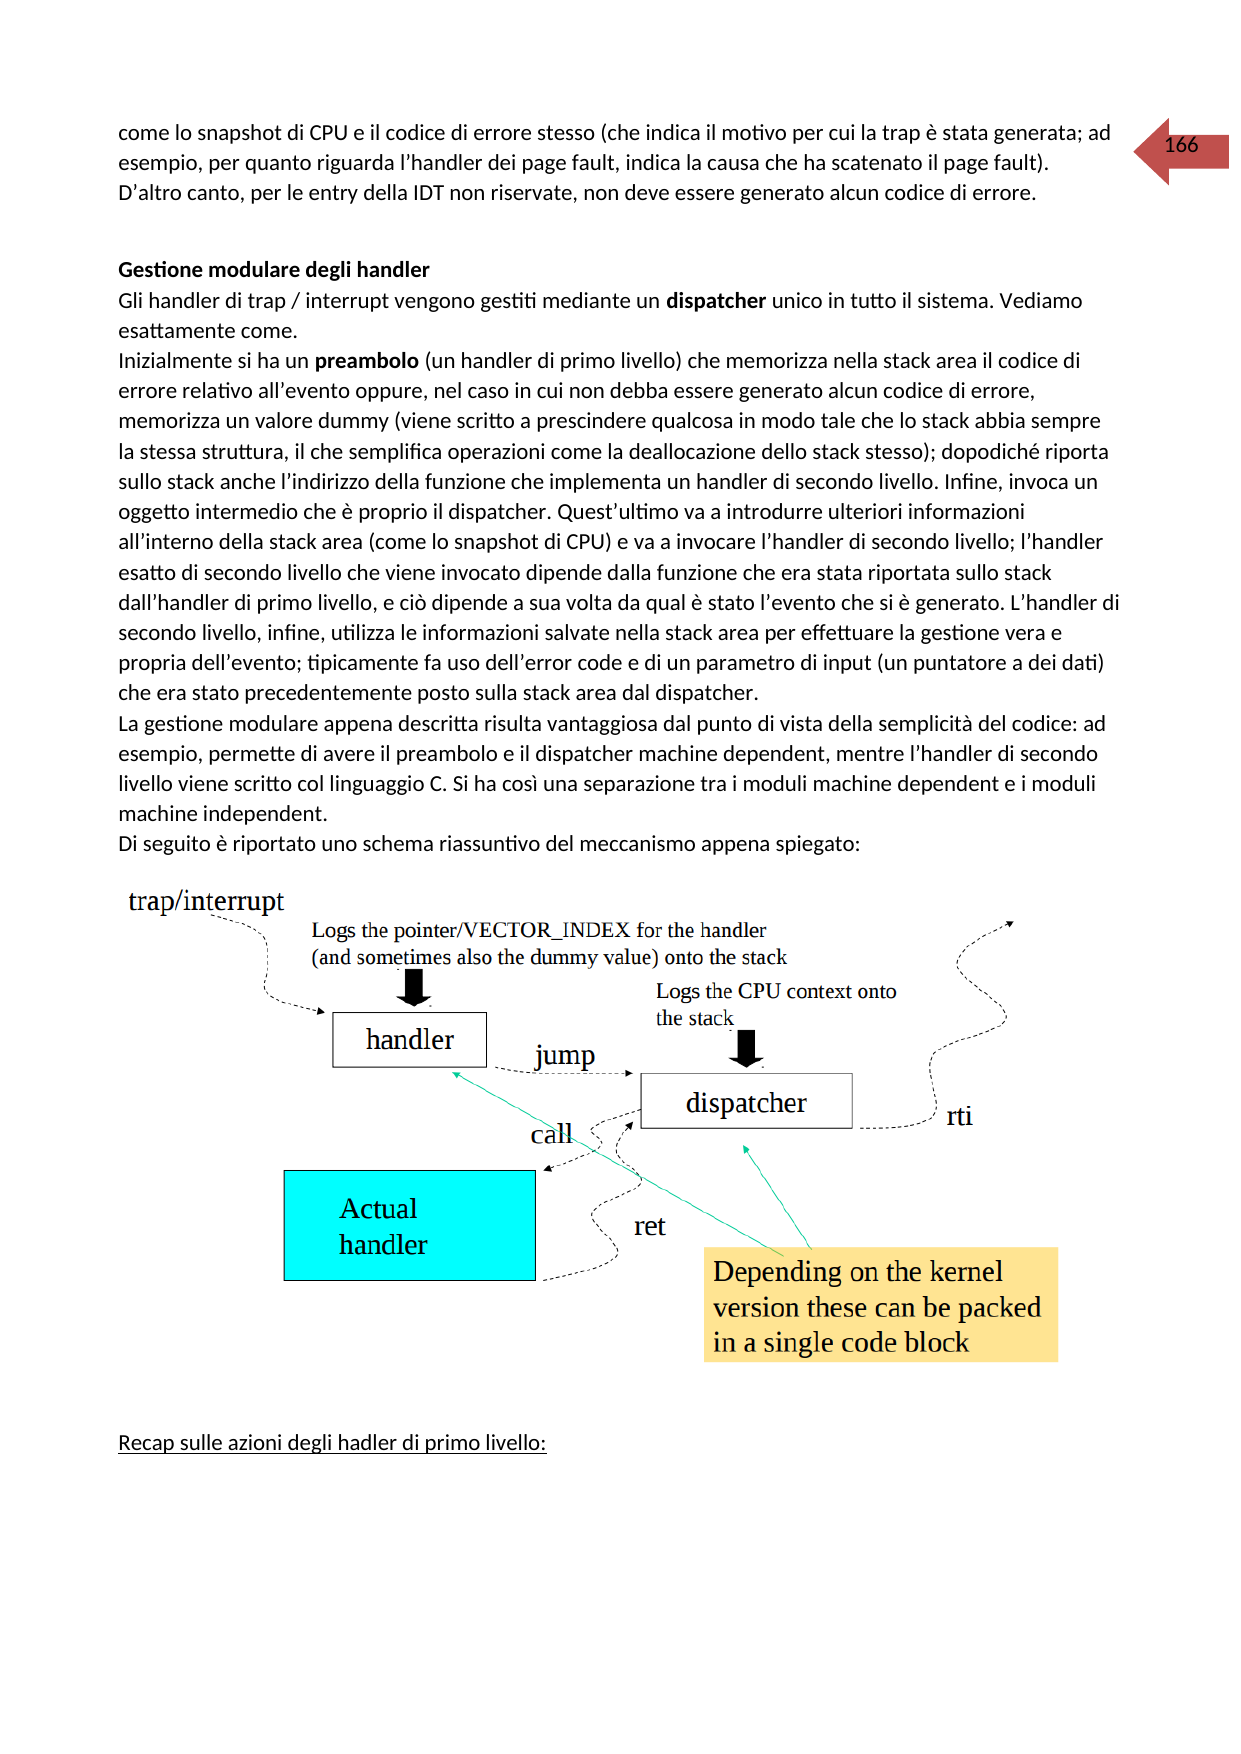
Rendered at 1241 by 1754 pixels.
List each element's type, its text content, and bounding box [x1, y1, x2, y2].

text Recap sulle azioni degli hadler di primo livello: [118, 1428, 1122, 1456]
picture [118, 876, 1070, 1363]
text Gestione modulare degli handler Gli handler di trap / interrupt vengono gestiti mediante un dispatcher unico in tutto il sistema. Vediamo esattamente come. Inizialmente si ha un preambolo (un handler di primo livello) che memorizza nella stack area il codice di errore relativo all’evento oppure, nel caso in cui non debba essere generato alcun codice di errore, memorizza un valore dummy (viene scritto a prescindere qualcosa in modo tale che lo stack abbia sempre la stessa struttura, il che semplifica operazioni come la deallocazione dello stack stesso); dopodiché riporta sullo stack anche l’indirizzo della funzione che implementa un handler di secondo livello. Infine, invoca un oggetto intermedio che è proprio il dispatcher. Quest’ultimo va a introdurre ulteriori informazioni all’interno della stack area (come lo snapshot di CPU) e va a invocare l’handler di secondo livello; l’handler esatto di secondo livello che viene invocato dipende dalla funzione che era stata riportata sullo stack dall’handler di primo livello, e ciò dipende a sua volta da qual è stato l’evento che si è generato. L’handler di secondo livello, infine, utilizza le informazioni salvate nella stack area per effettuare la gestione vera e propria dell’evento; tipicamente fa uso dell’error code e di un parametro di input (un puntatore a dei dati) che era stato precedentemente posto sulla stack area dal dispatcher. La gestione modulare appena descritta risulta vantaggiosa dal punto di vista della semplicità del codice: ad esempio, permette di avere il preambolo e il dispatcher machine dependent, mentre l’handler di secondo livello viene scritto col linguaggio C. Si ha così una separazione tra i moduli machine dependent e i moduli machine independent. Di seguito è riportato uno schema riassuntivo del meccanismo appena spiegato: [118, 225, 1122, 858]
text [118, 118, 1122, 207]
